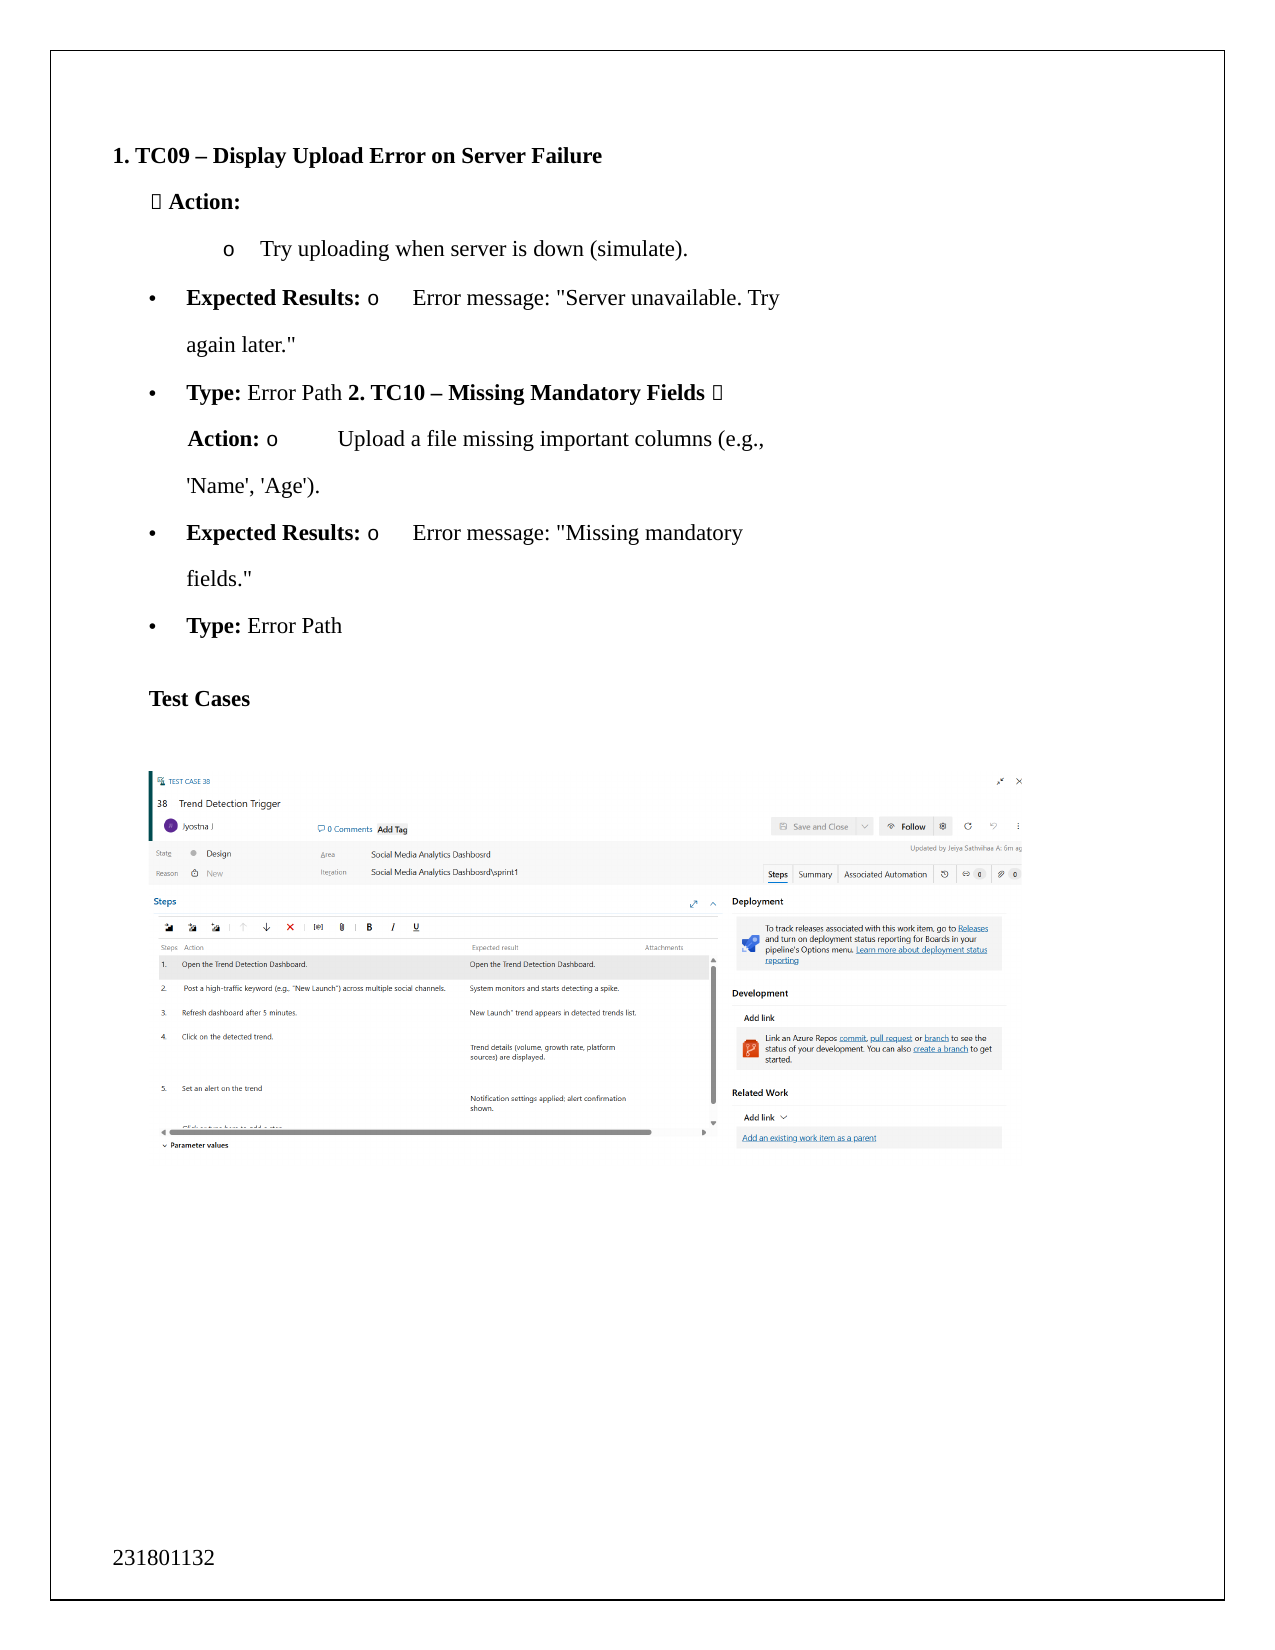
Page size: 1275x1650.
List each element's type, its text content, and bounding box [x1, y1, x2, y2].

picture [148, 771, 1022, 1166]
list Type: Error Path 2. TC10 – Missing Mandatory Fields  Action: o Upload a file missing important columns (e.g., 'Name', 'Age'). [148, 378, 788, 498]
text 1. TC09 – Display Upload Error on Server Failure  Action: [112, 142, 620, 216]
list Type: Error Path [148, 612, 788, 638]
text Test Cases [148, 685, 1169, 711]
list Expected Results: o Error message: "Server unavailable. Try again later." [148, 284, 788, 357]
text o Try uploading when server is down (simulate). [112, 235, 1169, 263]
list Expected Results: o Error message: "Missing mandatory fields." [148, 519, 788, 592]
